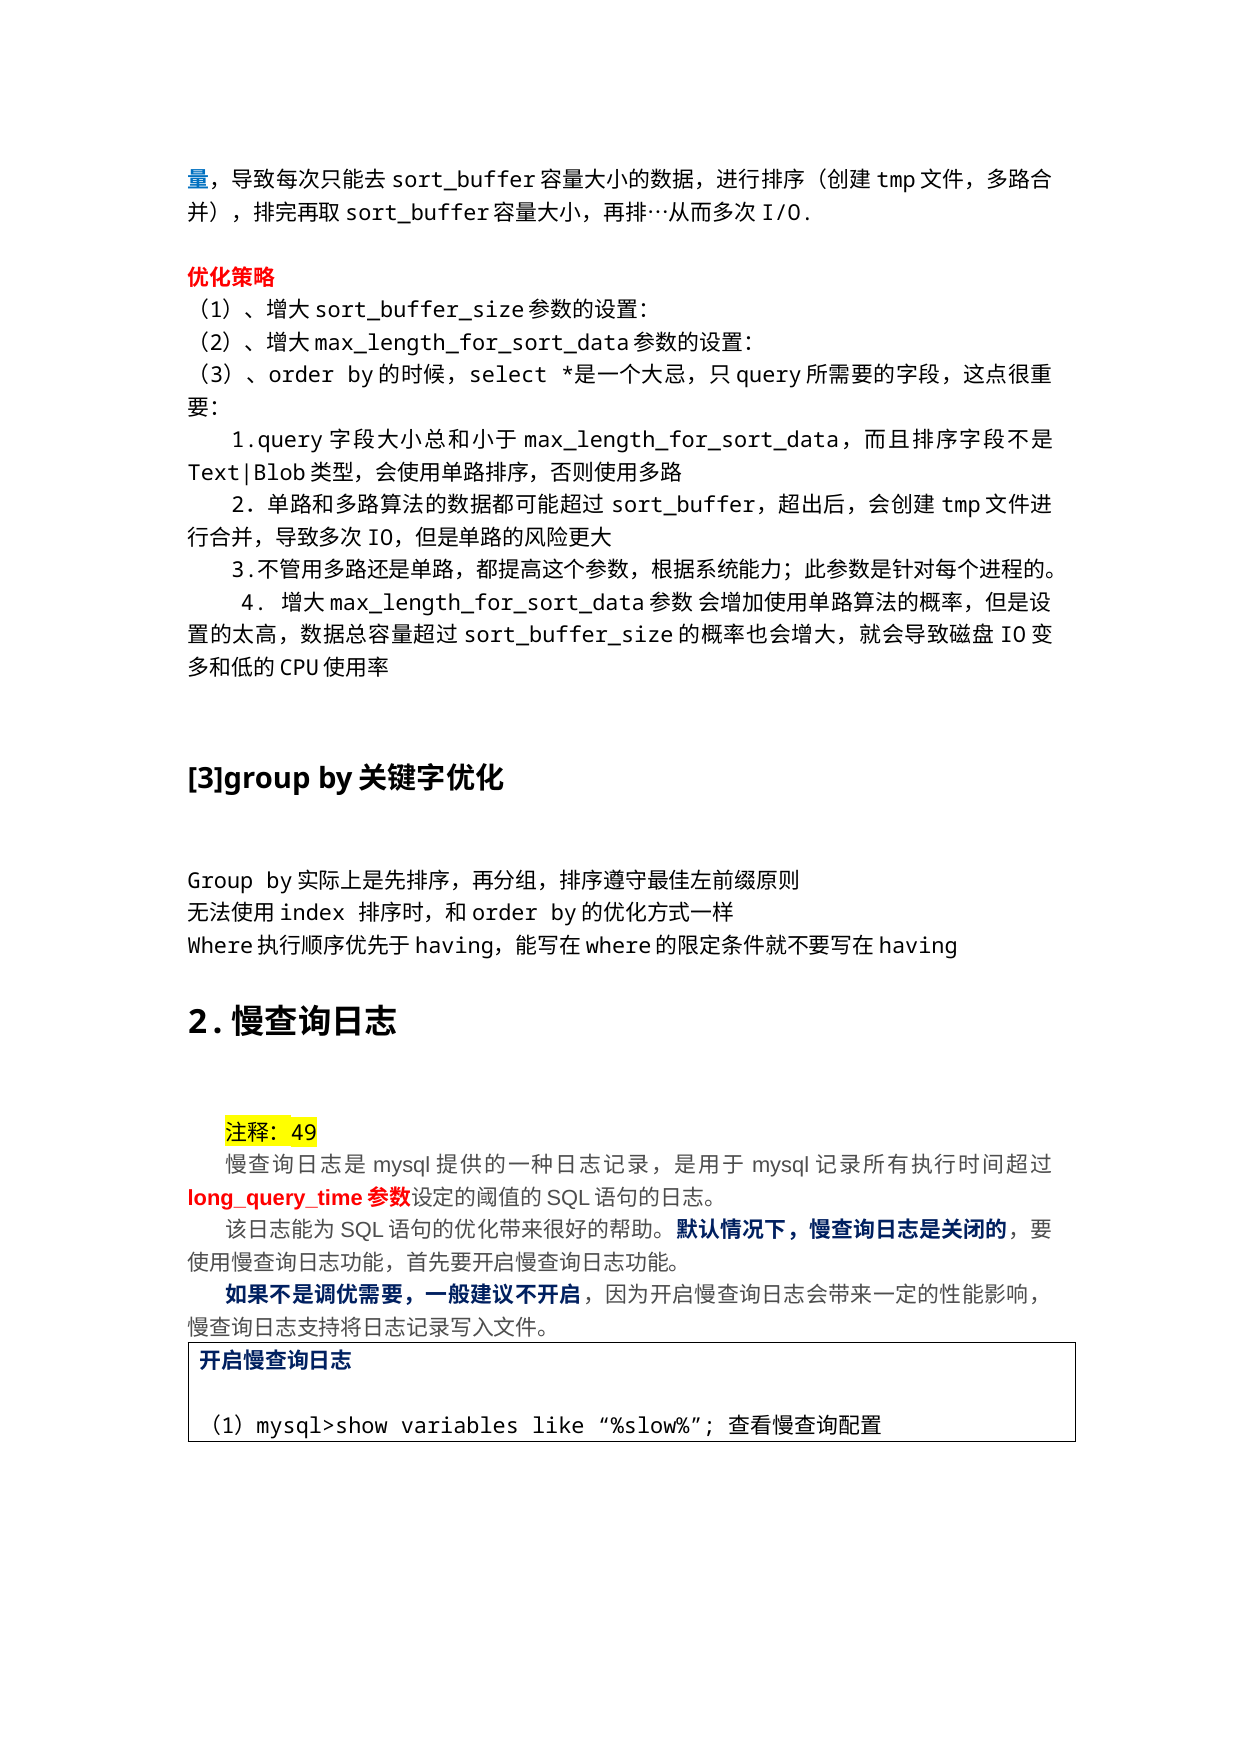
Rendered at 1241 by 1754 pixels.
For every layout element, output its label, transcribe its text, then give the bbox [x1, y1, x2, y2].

subtitle 慢查询日志 [187, 987, 1053, 1052]
subtitle [3]group by关键字优化 [187, 744, 1053, 809]
text （1）、增大sort_buffer_size参数的设置： [187, 292, 1053, 324]
list 注释：49 [225, 1114, 1053, 1147]
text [187, 162, 1053, 227]
text （3）、order by的时候，select *是一个大忌，只query所需要的字段，这点很重要： [187, 357, 1053, 422]
text 慢查询日志是mysql提供的一种日志记录，是用于mysql记录所有执行时间超过long_query_time参数设定的阈值的SQL语句的日志。 [187, 1147, 1053, 1212]
text Group by实际上是先排序，再分组，排序遵守最佳左前缀原则 [187, 862, 1053, 895]
text 该日志能为SQL语句的优化带来很好的帮助。默认情况下，慢查询日志是关闭的，要使用慢查询日志功能，首先要开启慢查询日志功能。 [187, 1212, 1053, 1277]
text 无法使用index 排序时，和order by的优化方式一样 [187, 895, 1053, 927]
text 2．单路和多路算法的数据都可能超过sort_buffer，超出后，会创建tmp文件进行合并，导致多次IO，但是单路的风险更大 [187, 487, 1053, 552]
text 4. 增大max_length_for_sort_data参数 会增加使用单路算法的概率，但是设置的太高，数据总容量超过sort_buffer_size的概率也会增大，就会导致磁盘IO变多和低的CPU使用率 [187, 584, 1053, 682]
text 如果不是调优需要，一般建议不开启，因为开启慢查询日志会带来一定的性能影响，慢查询日志支持将日志记录写入文件。 [187, 1277, 1053, 1342]
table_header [189, 1343, 1075, 1441]
text （2）、增大max_length_for_sort_data参数的设置： [187, 324, 1053, 357]
text Where执行顺序优先于having，能写在where的限定条件就不要写在having [187, 927, 1053, 960]
text 优化策略 [187, 259, 1053, 292]
text 3.不管用多路还是单路，都提高这个参数，根据系统能力；此参数是针对每个进程的。 [187, 552, 1053, 584]
text 1.query字段大小总和小于max_length_for_sort_data，而且排序字段不是Text|Blob类型，会使用单路排序，否则使用多路 [187, 422, 1053, 487]
